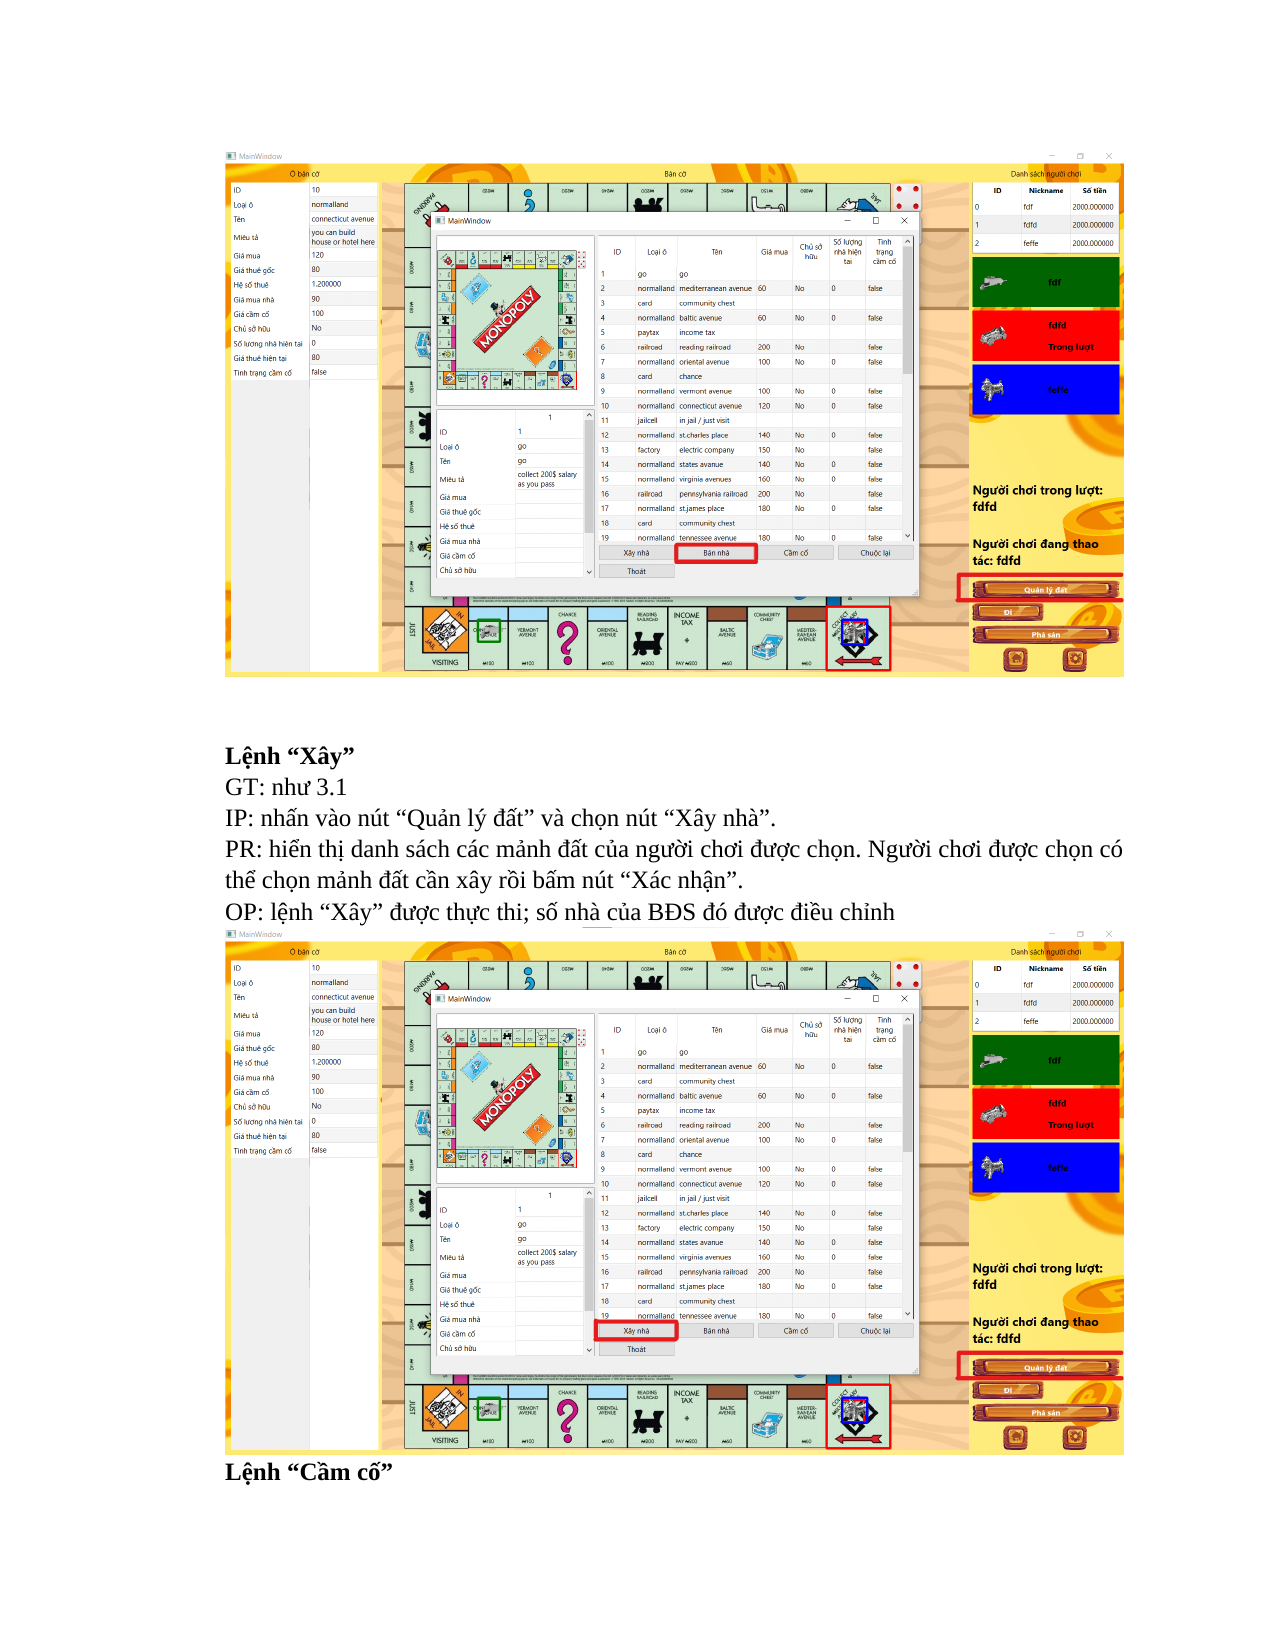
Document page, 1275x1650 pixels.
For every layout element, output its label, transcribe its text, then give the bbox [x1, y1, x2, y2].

list IP: nhấn vào nút “Quản lý đất” và chọn nút “Xây nhà”. [225, 803, 1125, 832]
picture [225, 927, 1124, 1455]
list PR: hiển thị danh sách các mảnh đất của người chơi được chọn. Người chơi được chọn có thể chọn mảnh đất cần xây rồi bấm nút “Xác nhận”. [225, 834, 1125, 894]
picture [225, 150, 1124, 677]
list GT: như 3.1 [225, 772, 1125, 801]
list OP: lệnh “Xây” được thực thi; số nhà của BĐS đó được điều chỉnh [225, 897, 1125, 925]
list Lệnh “Cầm cố” [225, 1457, 1125, 1486]
list Lệnh “Xây” [225, 741, 1125, 770]
